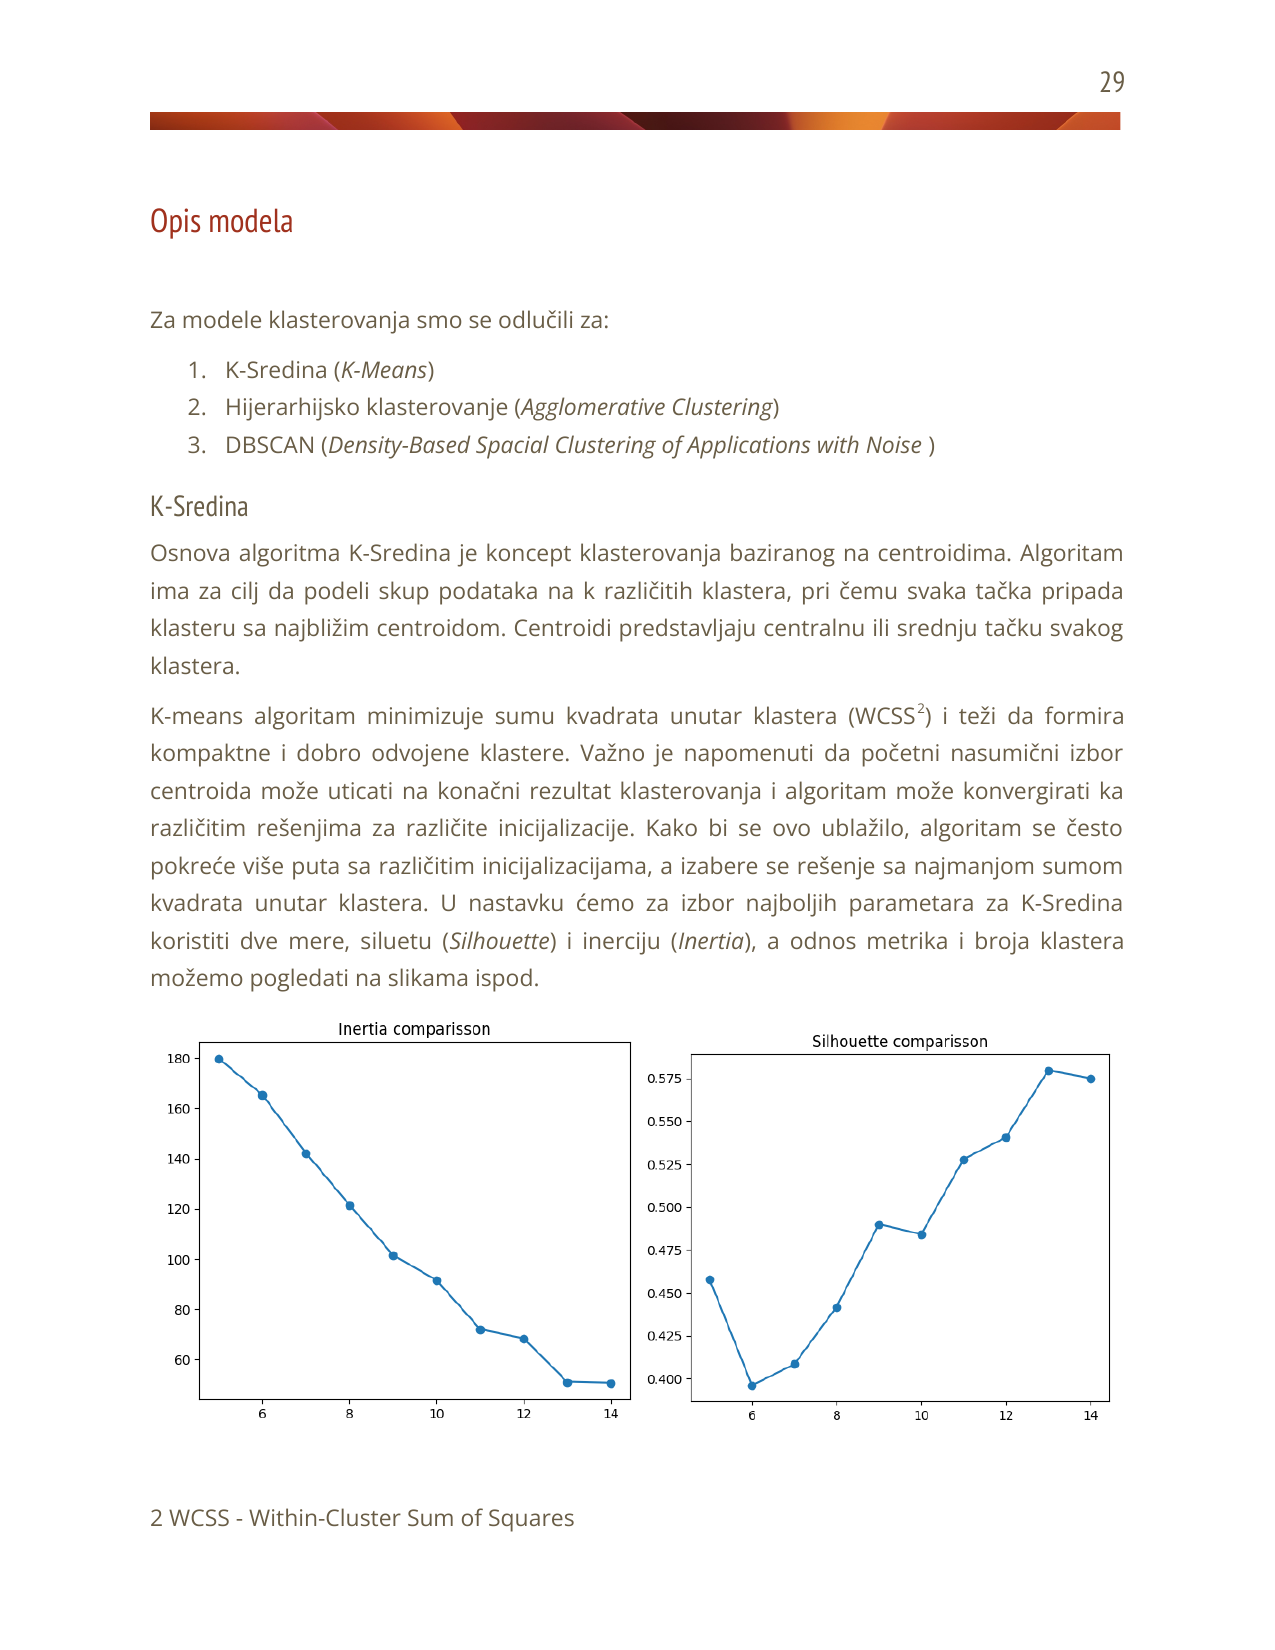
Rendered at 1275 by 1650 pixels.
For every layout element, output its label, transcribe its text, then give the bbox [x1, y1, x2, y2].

picture [157, 1012, 1118, 1430]
text Za modele klasterovanja smo se odlučili za: [150, 304, 1125, 335]
text K-means algoritam minimizuje sumu kvadrata unutar klastera (WCSS) i teži da formira kompaktne i dobro odvojene klastere. Važno je napomenuti da početni nasumični izbor centroida može uticati na konačni rezultat klasterovanja i algoritam može konvergirati ka različitim rešenjima za različite inicijalizacije. Kako bi se ovo ublažilo, algoritam se često pokreće više puta sa različitim inicijalizacijama, a izabere se rešenje sa najmanjom sumom kvadrata unutar klastera. U nastavku ćemo za izbor najboljih parametara za K-Sredina koristiti dve mere, siluetu (Silhouette) i inerciju (Inertia), a odnos metrika i broja klastera možemo pogledati na slikama ispod. [150, 700, 1125, 993]
list Hijerarhijsko klasterovanje (Agglomerative Clustering) [187, 391, 1125, 422]
subtitle Opis modela [150, 198, 1125, 241]
subtitle K-Sredina [150, 487, 1125, 525]
text Osnova algoritma K-Sredina je koncept klasterovanja baziranog na centroidima. Algoritam ima za cilj da podeli skup podataka na k različitih klastera, pri čemu svaka tačka pripada klasteru sa najbližim centroidom. Centroidi predstavljaju centralnu ili srednju tačku svakog klastera. [150, 537, 1125, 681]
picture [150, 112, 1121, 130]
list K-Sredina (K-Means) [187, 354, 1125, 385]
list DBSCAN (Density-Based Spacial Clustering of Applications with Noise ) [187, 429, 1125, 460]
